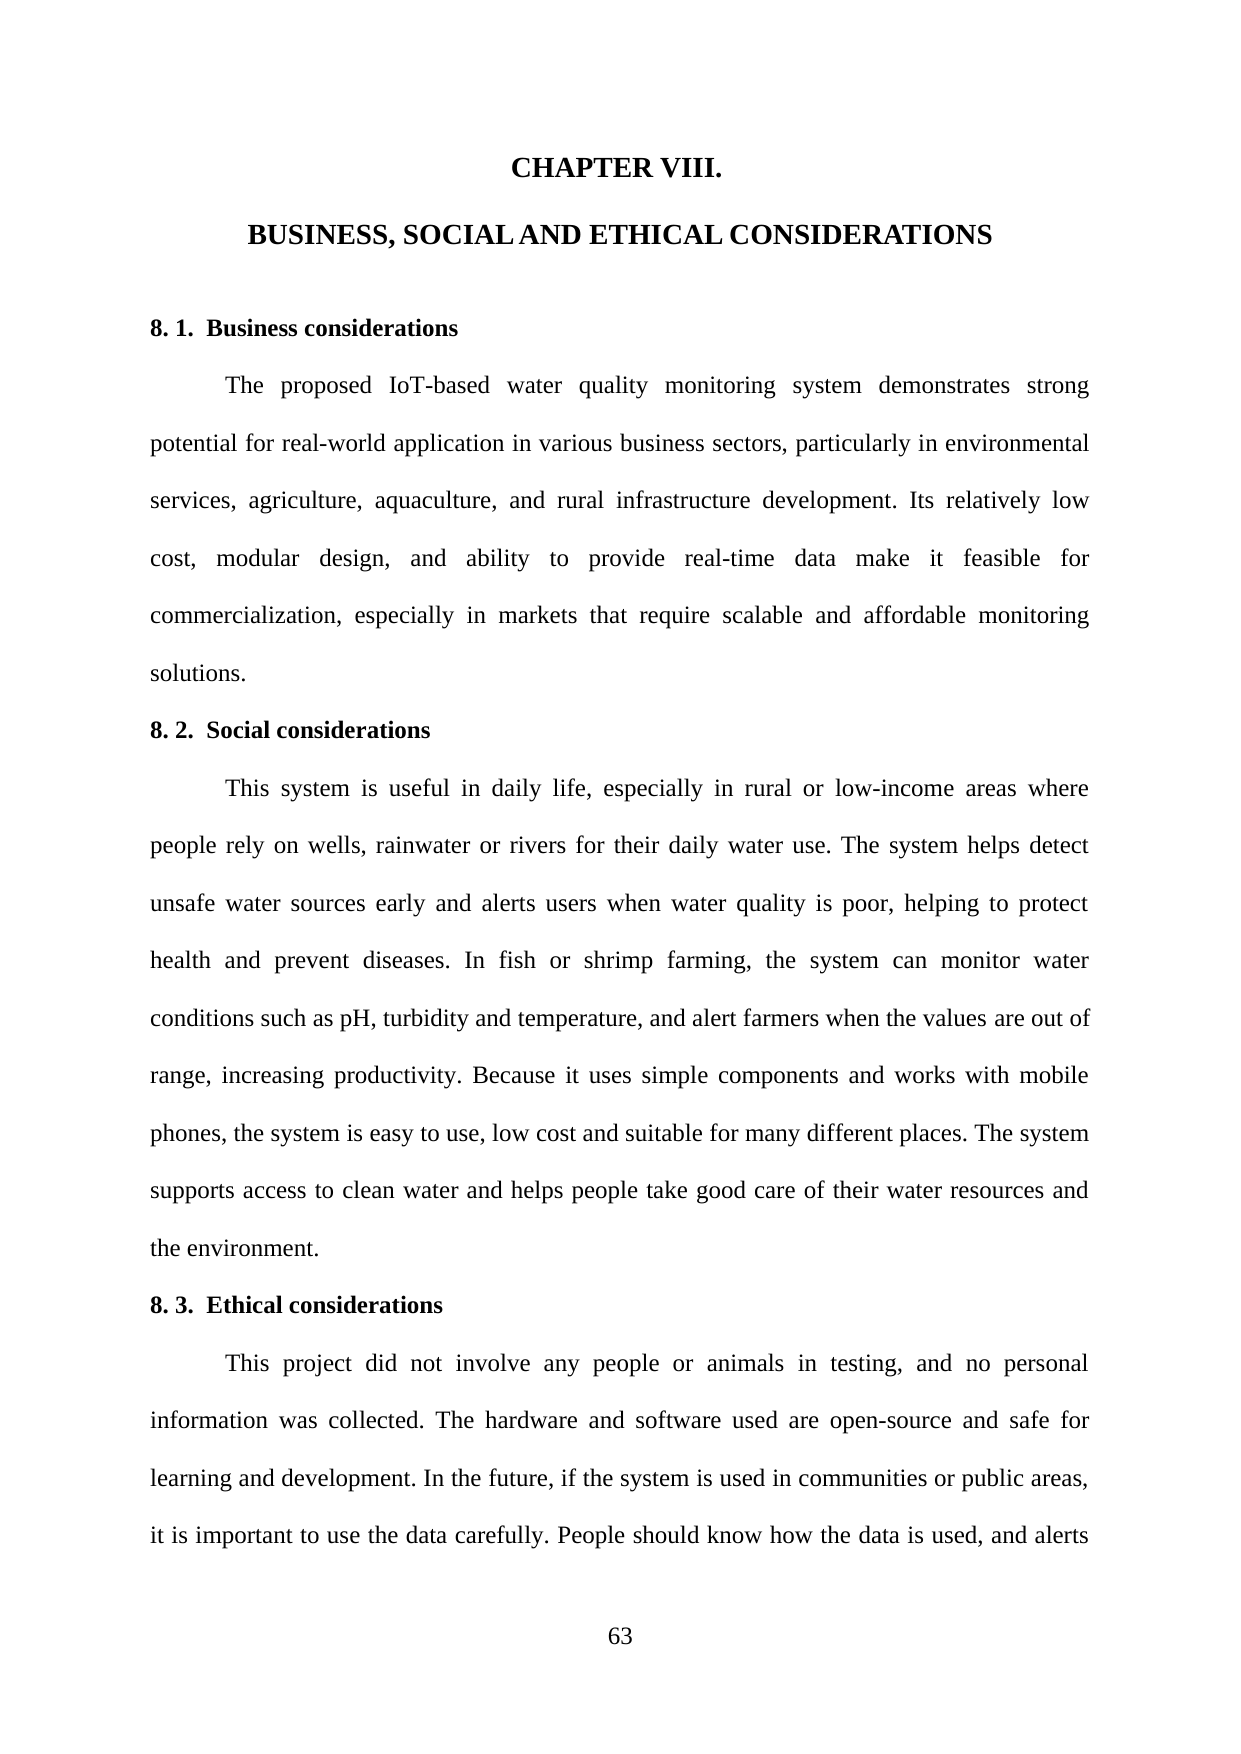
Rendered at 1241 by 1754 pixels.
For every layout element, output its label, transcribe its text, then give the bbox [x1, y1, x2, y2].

subtitle Business considerations [150, 313, 1090, 342]
text This system is useful in daily life, especially in rural or low-income areas where people rely on wells, rainwater or rivers for their daily water use. The system helps detect unsafe water sources early and alerts users when water quality is poor, helping to protect health and prevent diseases. In fish or shrimp farming, the system can monitor water conditions such as pH, turbidity and temperature, and alert farmers when the values ​​are out of range, increasing productivity. Because it uses simple components and works with mobile phones, the system is easy to use, low cost and suitable for many different places. The system supports access to clean water and helps people take good care of their water resources and the environment. [150, 773, 1090, 1262]
subtitle Social considerations [150, 715, 1090, 744]
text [150, 1348, 1090, 1549]
subtitle BUSINESS, SOCIAL AND ETHICAL CONSIDERATIONS [150, 150, 1090, 251]
text The proposed IoT-based water quality monitoring system demonstrates strong potential for real-world application in various business sectors, particularly in environmental services, agriculture, aquaculture, and rural infrastructure development. Its relatively low cost, modular design, and ability to provide real-time data make it feasible for commercialization, especially in markets that require scalable and affordable monitoring solutions. [150, 370, 1090, 687]
subtitle Ethical considerations [150, 1290, 1090, 1319]
